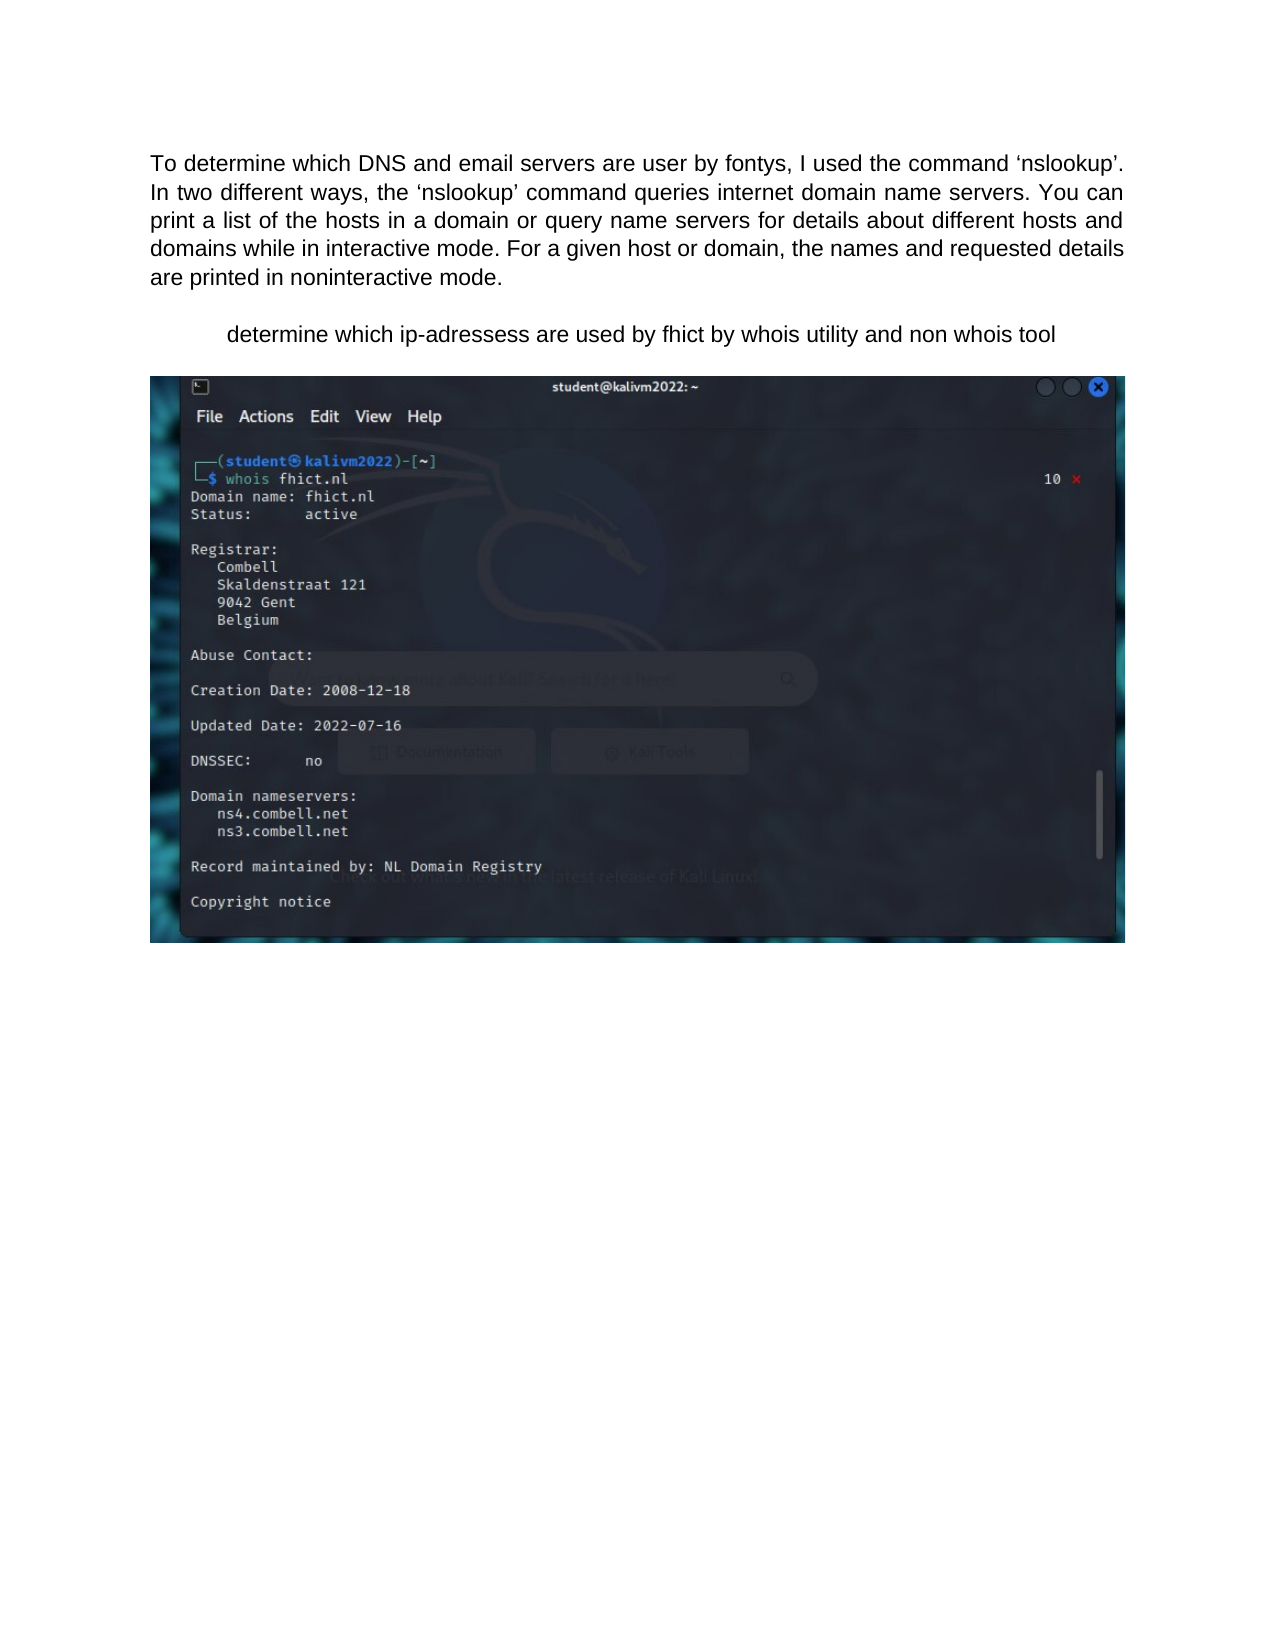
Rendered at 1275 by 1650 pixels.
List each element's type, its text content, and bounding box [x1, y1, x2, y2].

text determine which ip-adressess are used by fhict by whois utility and non whois tool [227, 321, 1125, 348]
text To determine which DNS and email servers are user by fontys, I used the command ‘nslookup’. In two different ways, the ‘nslookup’ command queries internet domain name servers. You can print a list of the hosts in a domain or query name servers for details about different hosts and domains while in interactive mode. For a given host or domain, the names and requested details are printed in noninteractive mode. [150, 150, 1125, 290]
picture [150, 376, 1125, 943]
